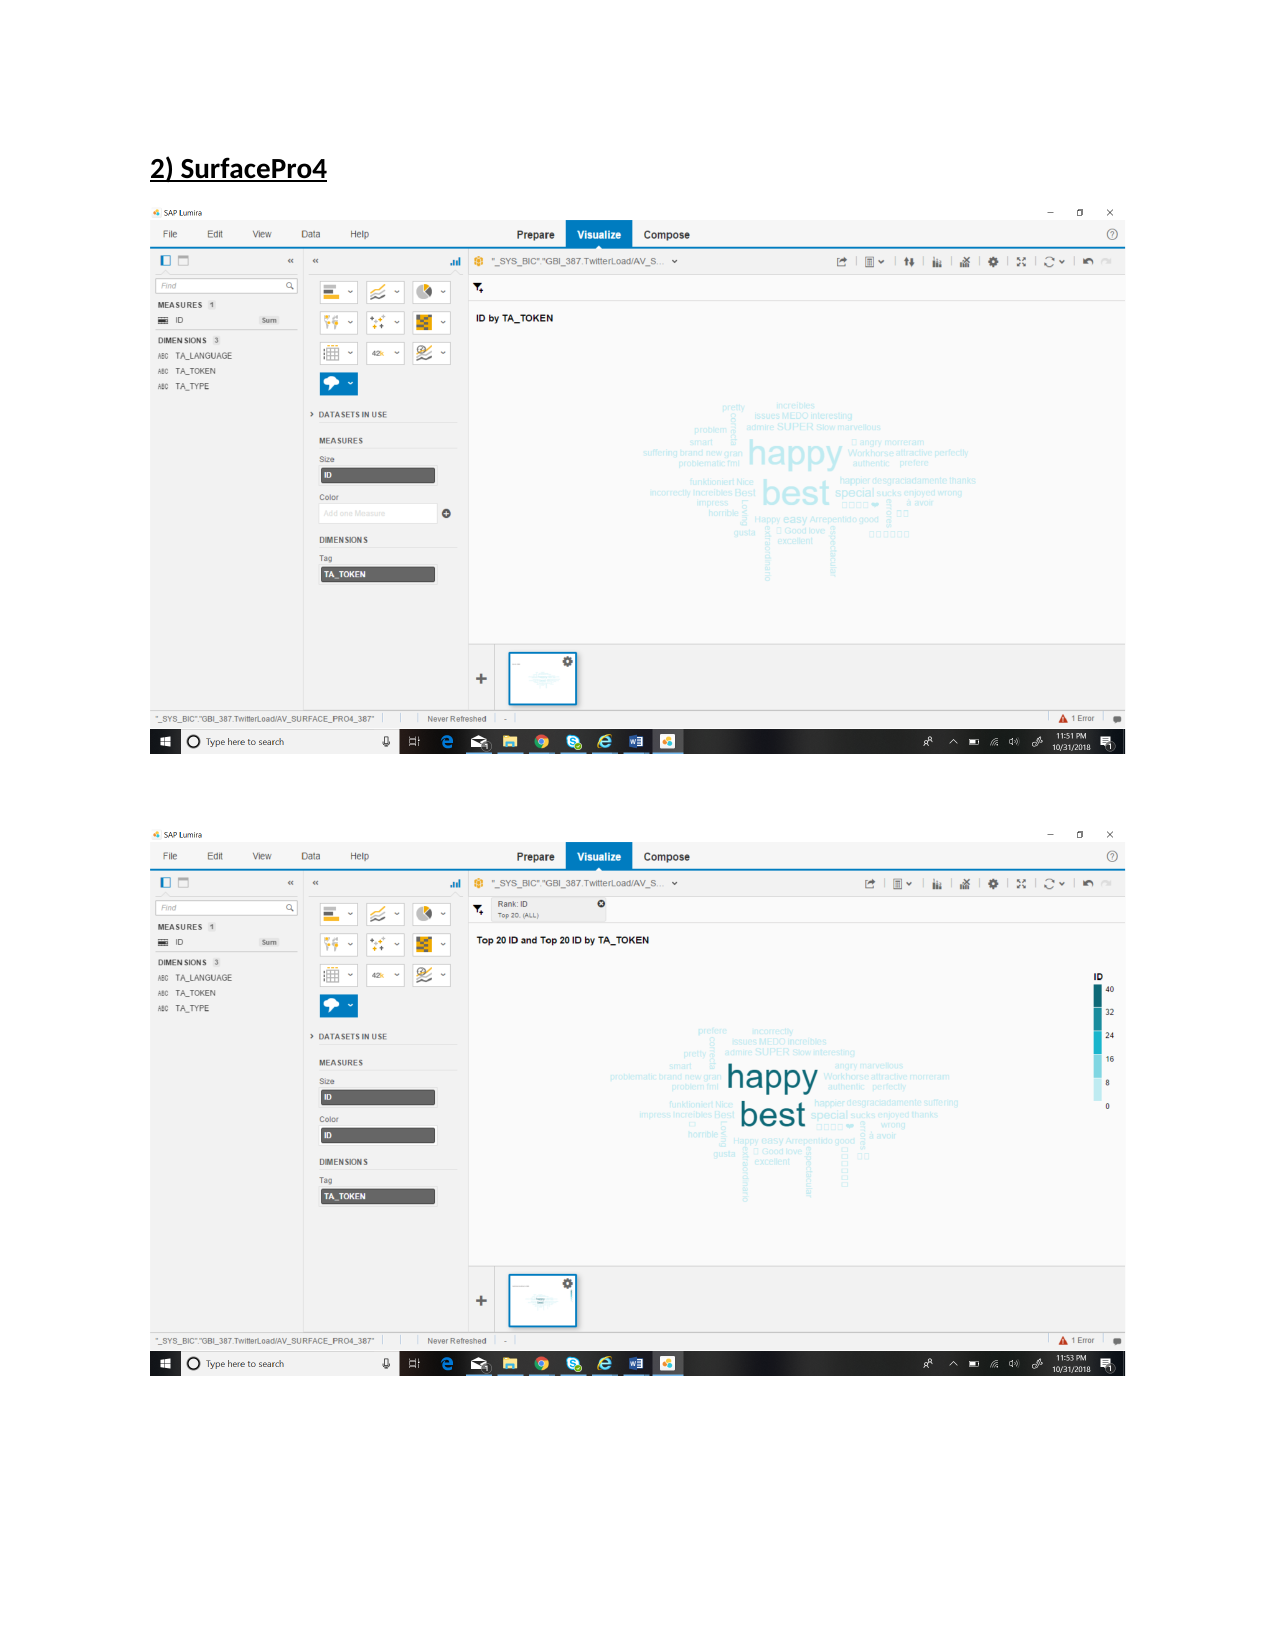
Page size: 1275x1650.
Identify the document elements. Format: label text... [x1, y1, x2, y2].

text 2) SurfacePro4 [150, 150, 1125, 186]
picture [150, 205, 1125, 754]
picture [150, 827, 1125, 1376]
